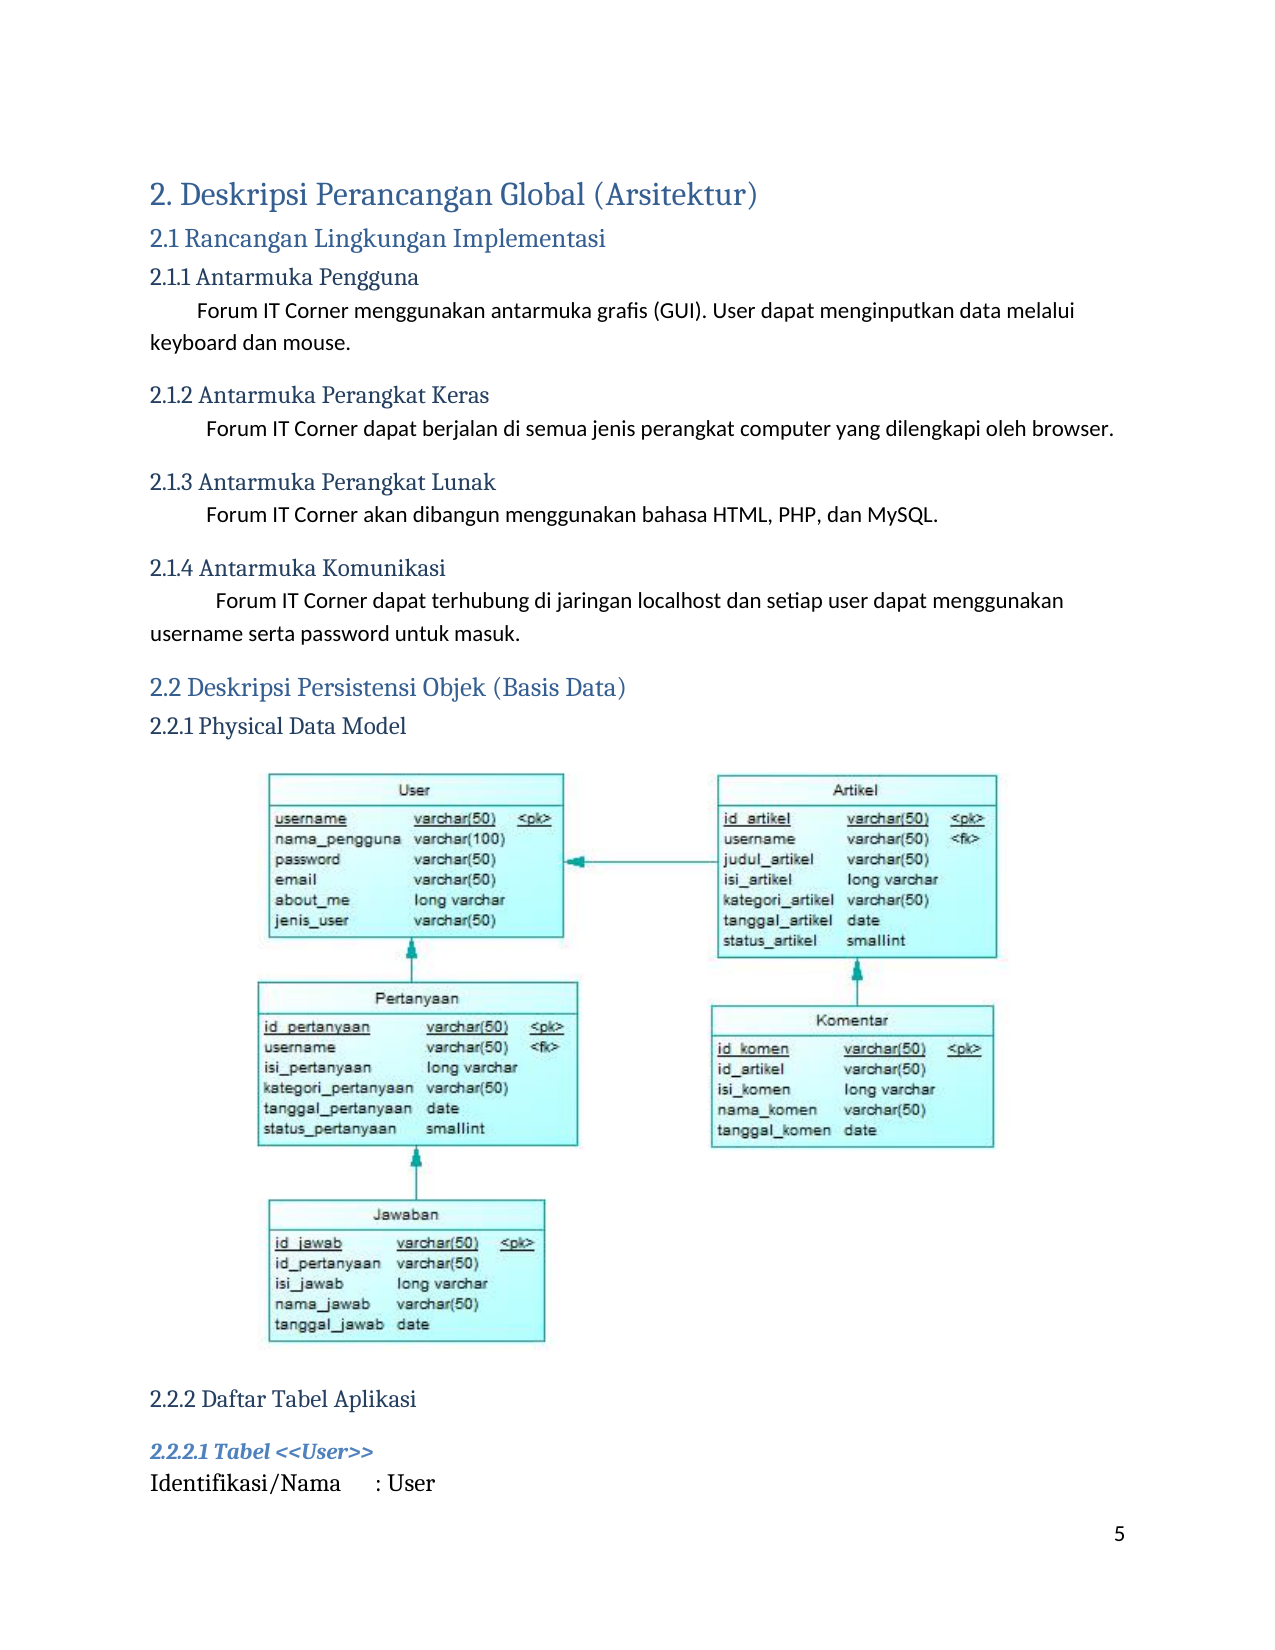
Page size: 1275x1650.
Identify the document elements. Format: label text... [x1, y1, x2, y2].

subtitle 2.2.2 Daftar Tabel Aplikasi [150, 1385, 1125, 1414]
subtitle 2.1.1 Antarmuka Pengguna [150, 263, 1125, 292]
subtitle 2.1.3 Antarmuka Perangkat Lunak [150, 467, 1125, 496]
subtitle 2.1.2 Antarmuka Perangkat Keras [150, 381, 1125, 410]
subtitle 2.1.4 Antarmuka Komunikasi [150, 553, 1125, 582]
text Forum IT Corner menggunakan antarmuka grafis (GUI). User dapat menginputkan data melalui keyboard dan mouse. [150, 296, 1125, 356]
subtitle 2.2.2.1 Tabel <<User>> [150, 1439, 1125, 1465]
subtitle 2. Deskripsi Perancangan Global (Arsitektur) [150, 175, 1125, 213]
text Forum IT Corner dapat berjalan di semua jenis perangkat computer yang dilengkapi oleh browser. [150, 414, 1125, 442]
subtitle 2.2.1 Physical Data Model [150, 712, 1125, 740]
subtitle 2.2 Deskripsi Persistensi Objek (Basis Data) [150, 672, 1125, 703]
text Forum IT Corner akan dibangun menggunakan bahasa HTML, PHP, dan MySQL. [150, 500, 1125, 528]
text Identifikasi/Nama : User [150, 1469, 1125, 1498]
subtitle 2.1 Rancangan Lingkungan Implementasi [150, 223, 1125, 254]
picture [150, 744, 1046, 1361]
text Forum IT Corner dapat terhubung di jaringan localhost dan setiap user dapat menggunakan username serta password untuk masuk. [150, 586, 1125, 647]
